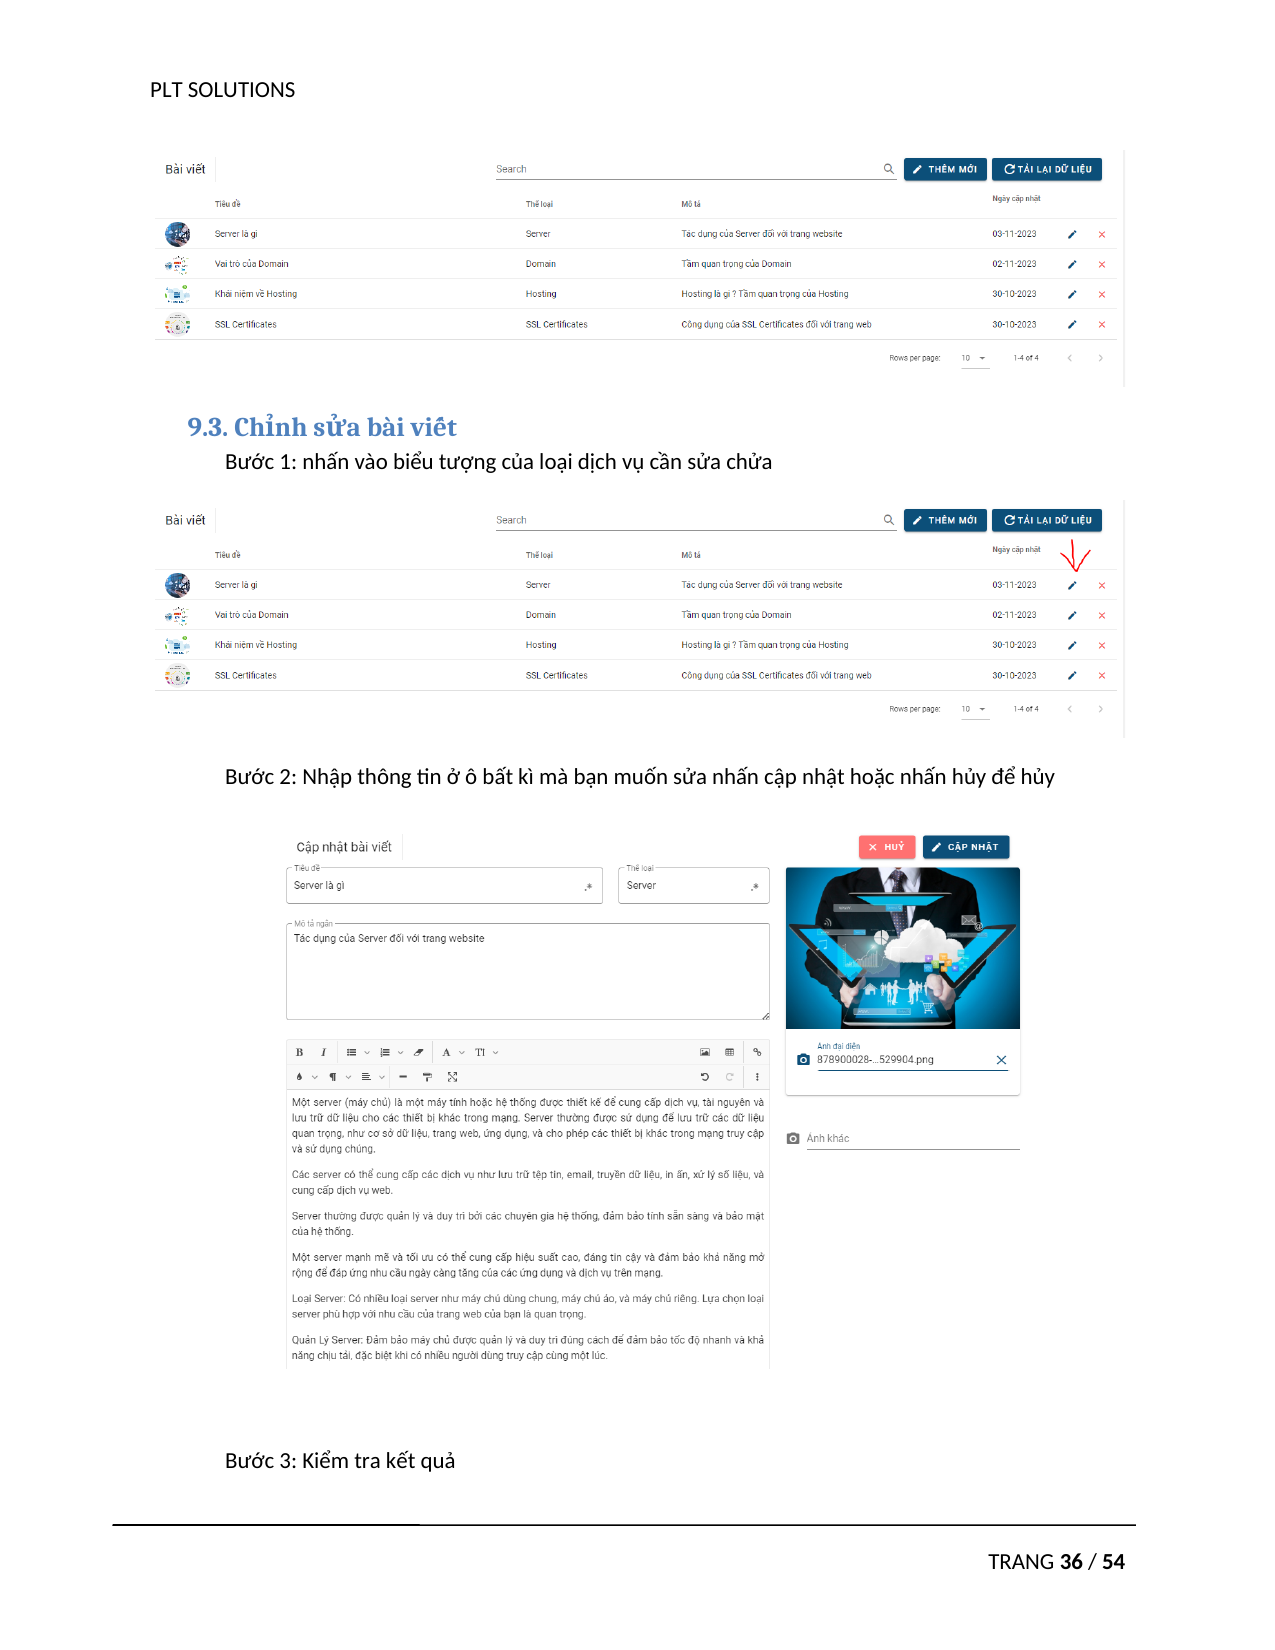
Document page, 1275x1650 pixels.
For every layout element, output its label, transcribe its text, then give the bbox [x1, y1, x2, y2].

picture [150, 815, 1125, 1369]
picture [150, 150, 1125, 387]
text Bước 2: Nhập thông tin ở ô bất kì mà bạn muốn sửa nhấn cập nhật hoặc nhấn hủy để hủy [150, 762, 1125, 790]
text Bước 1: nhấn vào biểu tượng của loại dịch vụ cần sửa chửa [225, 447, 1125, 476]
subtitle Chỉnh sửa bài viết [187, 412, 1125, 443]
text Bước 3: Kiểm tra kết quả [150, 1446, 1125, 1474]
picture [150, 500, 1125, 738]
